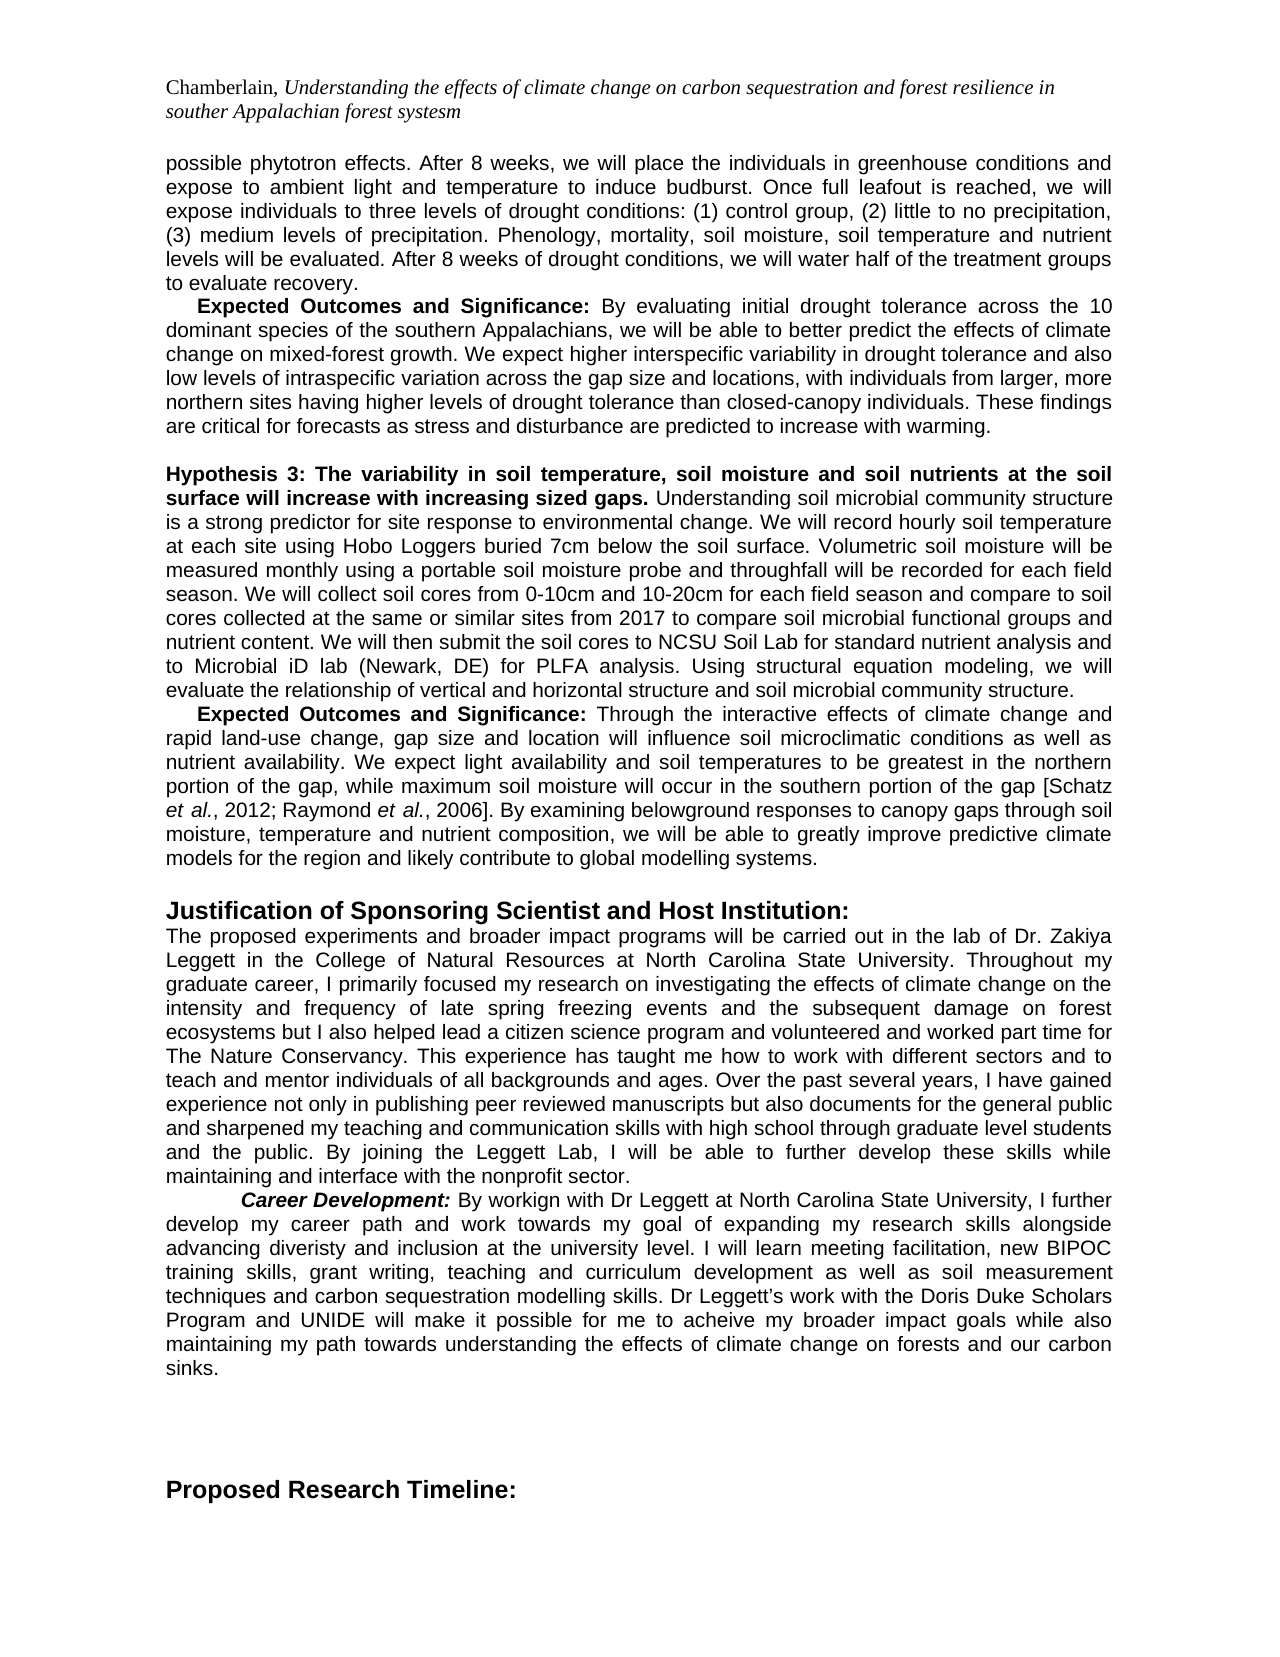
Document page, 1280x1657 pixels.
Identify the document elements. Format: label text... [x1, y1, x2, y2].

text Proposed Research Timeline: [166, 1475, 1114, 1504]
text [166, 151, 1114, 294]
text Hypothesis 3: The variability in soil temperature, soil moisture and soil nutrients at the soil surface will increase with increasing sized gaps. Understanding soil microbial community structure is a strong predictor for site response to environmental change. We will record hourly soil temperature at each site using Hobo Loggers buried 7cm below the soil surface. Volumetric soil moisture will be measured monthly using a portable soil moisture probe and throughfall will be recorded for each field season. We will collect soil cores from 0-10cm and 10-20cm for each field season and compare to soil cores collected at the same or similar sites from 2017 to compare soil microbial functional groups and nutrient content. We will then submit the soil cores to NCSU Soil Lab for standard nutrient analysis and to Microbial iD lab (Newark, DE) for PLFA analysis. Using structural equation modeling, we will evaluate the relationship of vertical and horizontal structure and soil microbial community structure. [166, 462, 1114, 702]
text Expected Outcomes and Significance: By evaluating initial drought tolerance across the 10 dominant species of the southern Appalachians, we will be able to better predict the effects of climate change on mixed-forest growth. We expect higher interspecific variability in drought tolerance and also low levels of intraspecific variation across the gap size and locations, with individuals from larger, more northern sites having higher levels of drought tolerance than closed-canopy individuals. These findings are critical for forecasts as stress and disturbance are predicted to increase with warming. [166, 294, 1114, 438]
text Career Development: By workign with Dr Leggett at North Carolina State University, I further develop my career path and work towards my goal of expanding my research skills alongside advancing diveristy and inclusion at the university level. I will learn meeting facilitation, new BIPOC training skills, grant writing, teaching and curriculum development as well as soil measurement techniques and carbon sequestration modelling skills. Dr Leggett’s work with the Doris Duke Scholars Program and UNIDE will make it possible for me to acheive my broader impact goals while also maintaining my path towards understanding the effects of climate change on forests and our carbon sinks. [166, 1188, 1114, 1379]
text Justification of Sponsoring Scientist and Host Institution: [166, 896, 1114, 924]
text The proposed experiments and broader impact programs will be carried out in the lab of Dr. Zakiya Leggett in the College of Natural Resources at North Carolina State University. Throughout my graduate career, I primarily focused my research on investigating the effects of climate change on the intensity and frequency of late spring freezing events and the subsequent damage on forest ecosystems but I also helped lead a citizen science program and volunteered and worked part time for The Nature Conservancy. This experience has taught me how to work with different sectors and to teach and mentor individuals of all backgrounds and ages. Over the past several years, I have gained experience not only in publishing peer reviewed manuscripts but also documents for the general public and sharpened my teaching and communication skills with high school through graduate level students and the public. By joining the Leggett Lab, I will be able to further develop these skills while maintaining and interface with the nonprofit sector. [166, 924, 1114, 1188]
text Expected Outcomes and Significance: Through the interactive effects of climate change and rapid land-use change, gap size and location will influence soil microclimatic conditions as well as nutrient availability. We expect light availability and soil temperatures to be greatest in the northern portion of the gap, while maximum soil moisture will occur in the southern portion of the gap [Schatz et al., 2012; Raymond et al., 2006]. By examining belowground responses to canopy gaps through soil moisture, temperature and nutrient composition, we will be able to greatly improve predictive climate models for the region and likely contribute to global modelling systems. [166, 702, 1114, 869]
